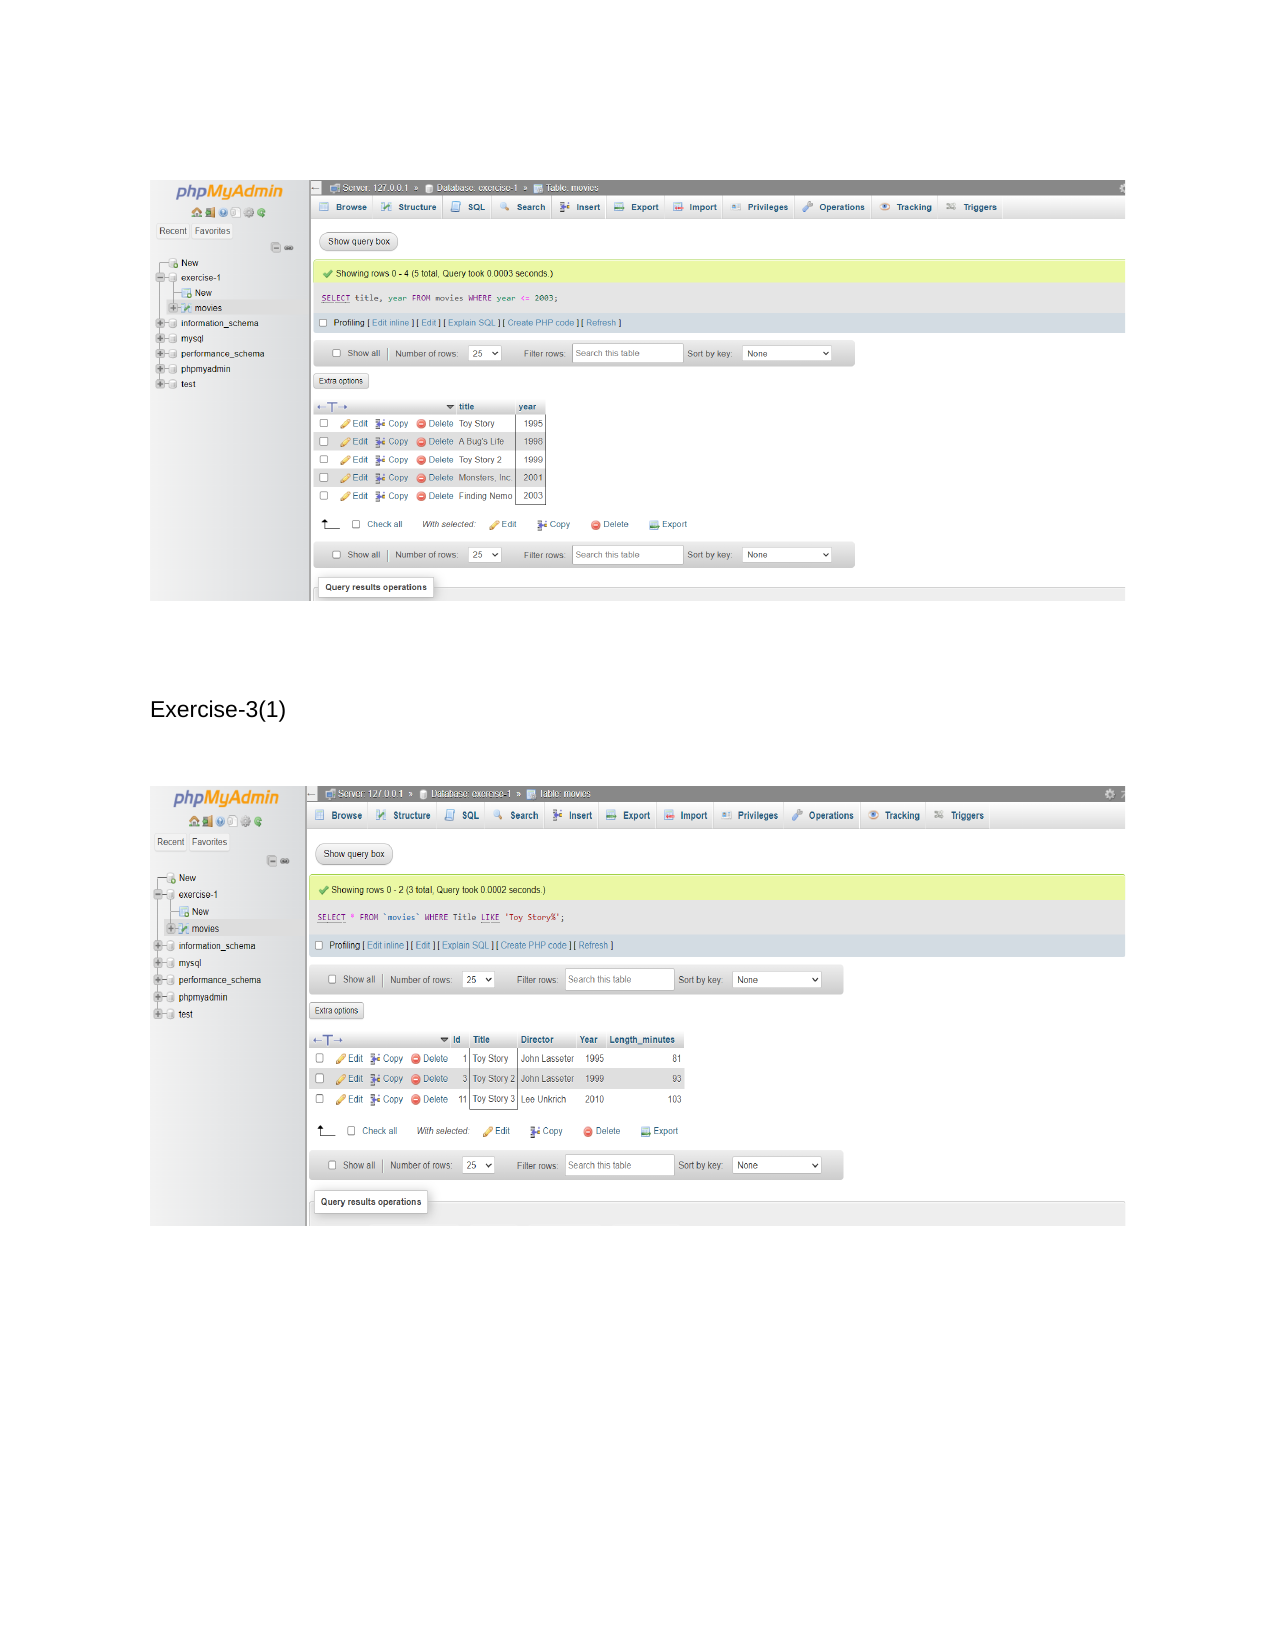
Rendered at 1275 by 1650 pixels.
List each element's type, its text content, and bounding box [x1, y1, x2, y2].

text Exercise-3(1) [150, 696, 1125, 722]
picture [150, 180, 1125, 601]
picture [150, 786, 1125, 1226]
